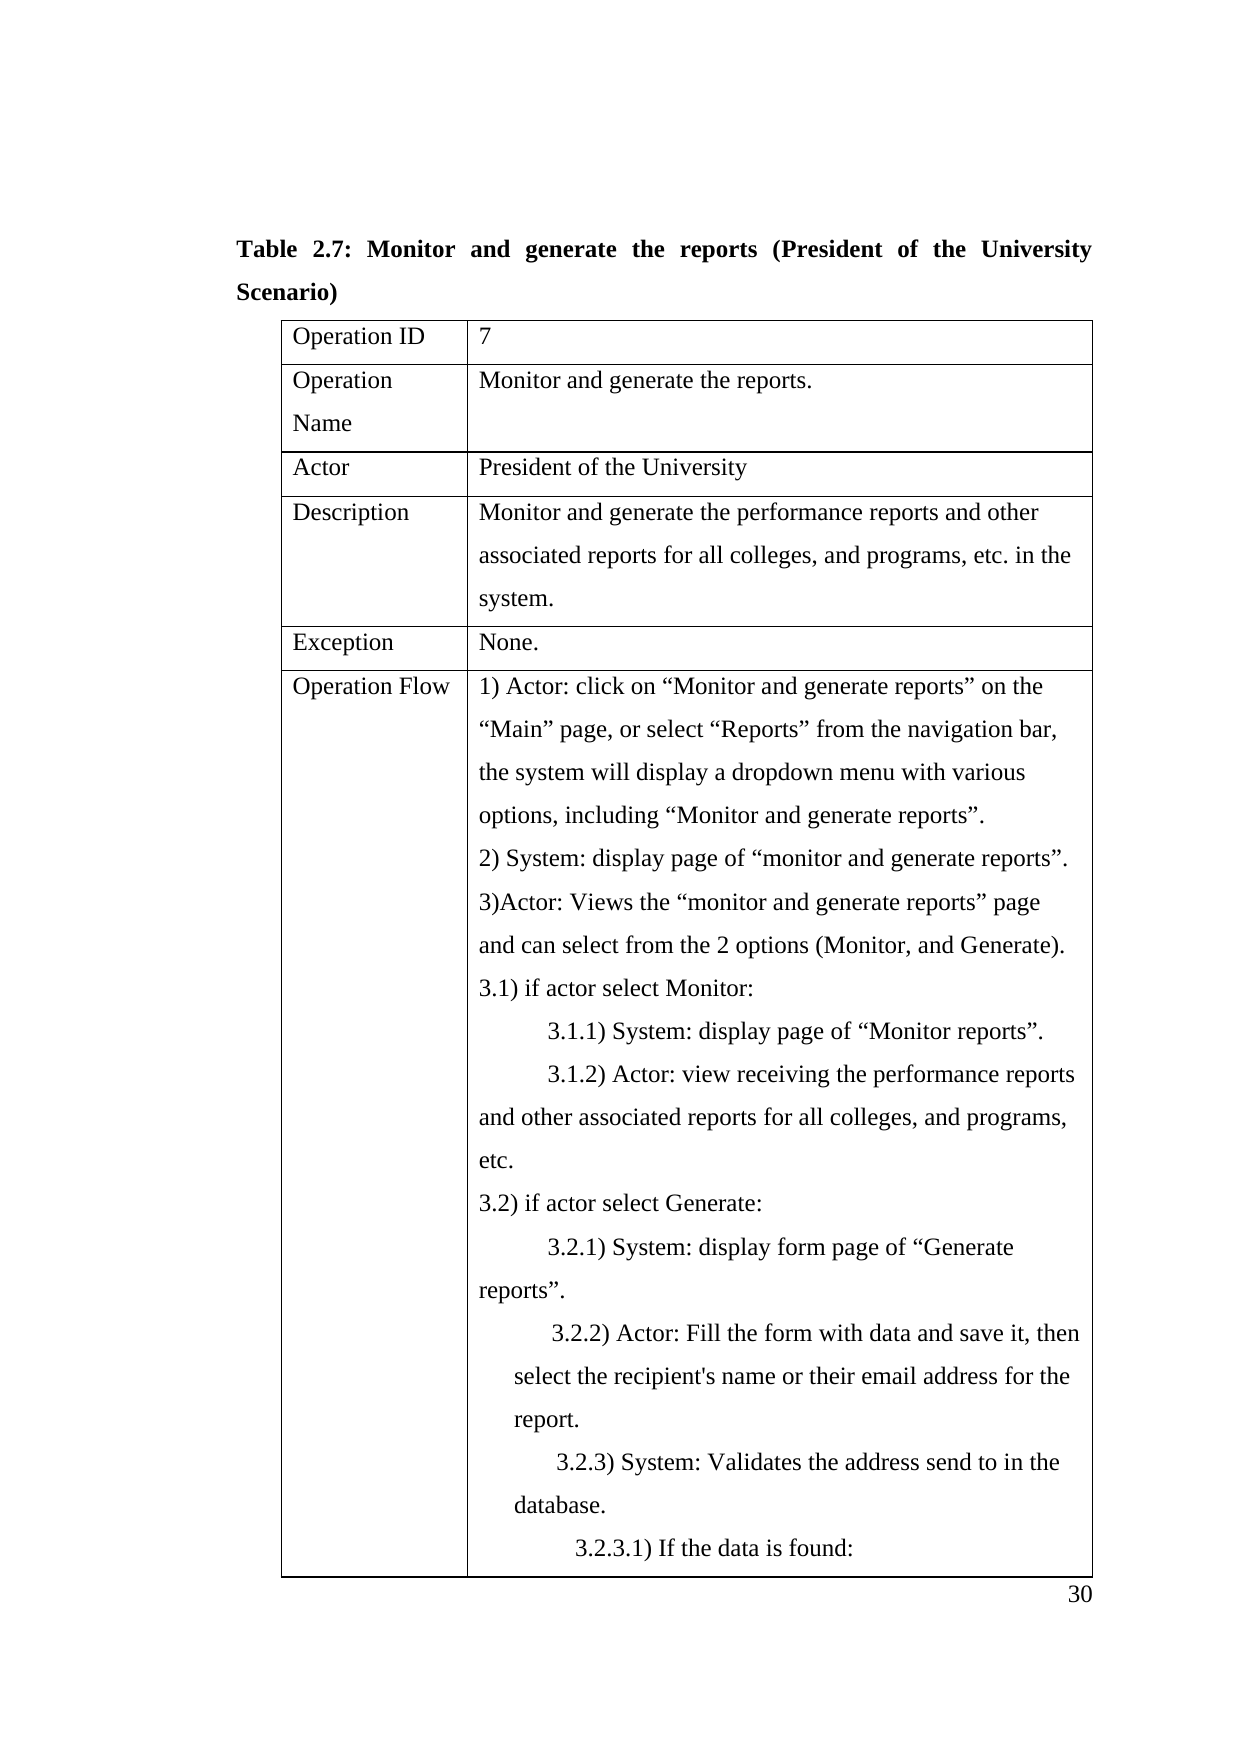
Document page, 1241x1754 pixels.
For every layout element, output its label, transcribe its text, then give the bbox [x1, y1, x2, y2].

table_cell Exception [282, 627, 467, 670]
table_header Operation ID [282, 321, 467, 364]
table_cell Operation Name [282, 365, 467, 451]
table_cell Actor [282, 453, 467, 496]
table_cell President of the University [468, 453, 1092, 496]
table_header 7 [468, 321, 1092, 364]
text Table ‎2.7: Monitor and generate the reports (President of the University Scenario) [236, 234, 1092, 306]
table_cell Description [282, 497, 467, 626]
table_cell None. [468, 627, 1092, 670]
table_cell Monitor and generate the reports. [468, 365, 1092, 451]
table_cell Monitor and generate the performance reports and other associated reports for all colleges, and programs, etc. in the system. [468, 497, 1092, 626]
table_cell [468, 671, 1092, 1576]
table_cell Operation Flow [282, 671, 467, 1576]
